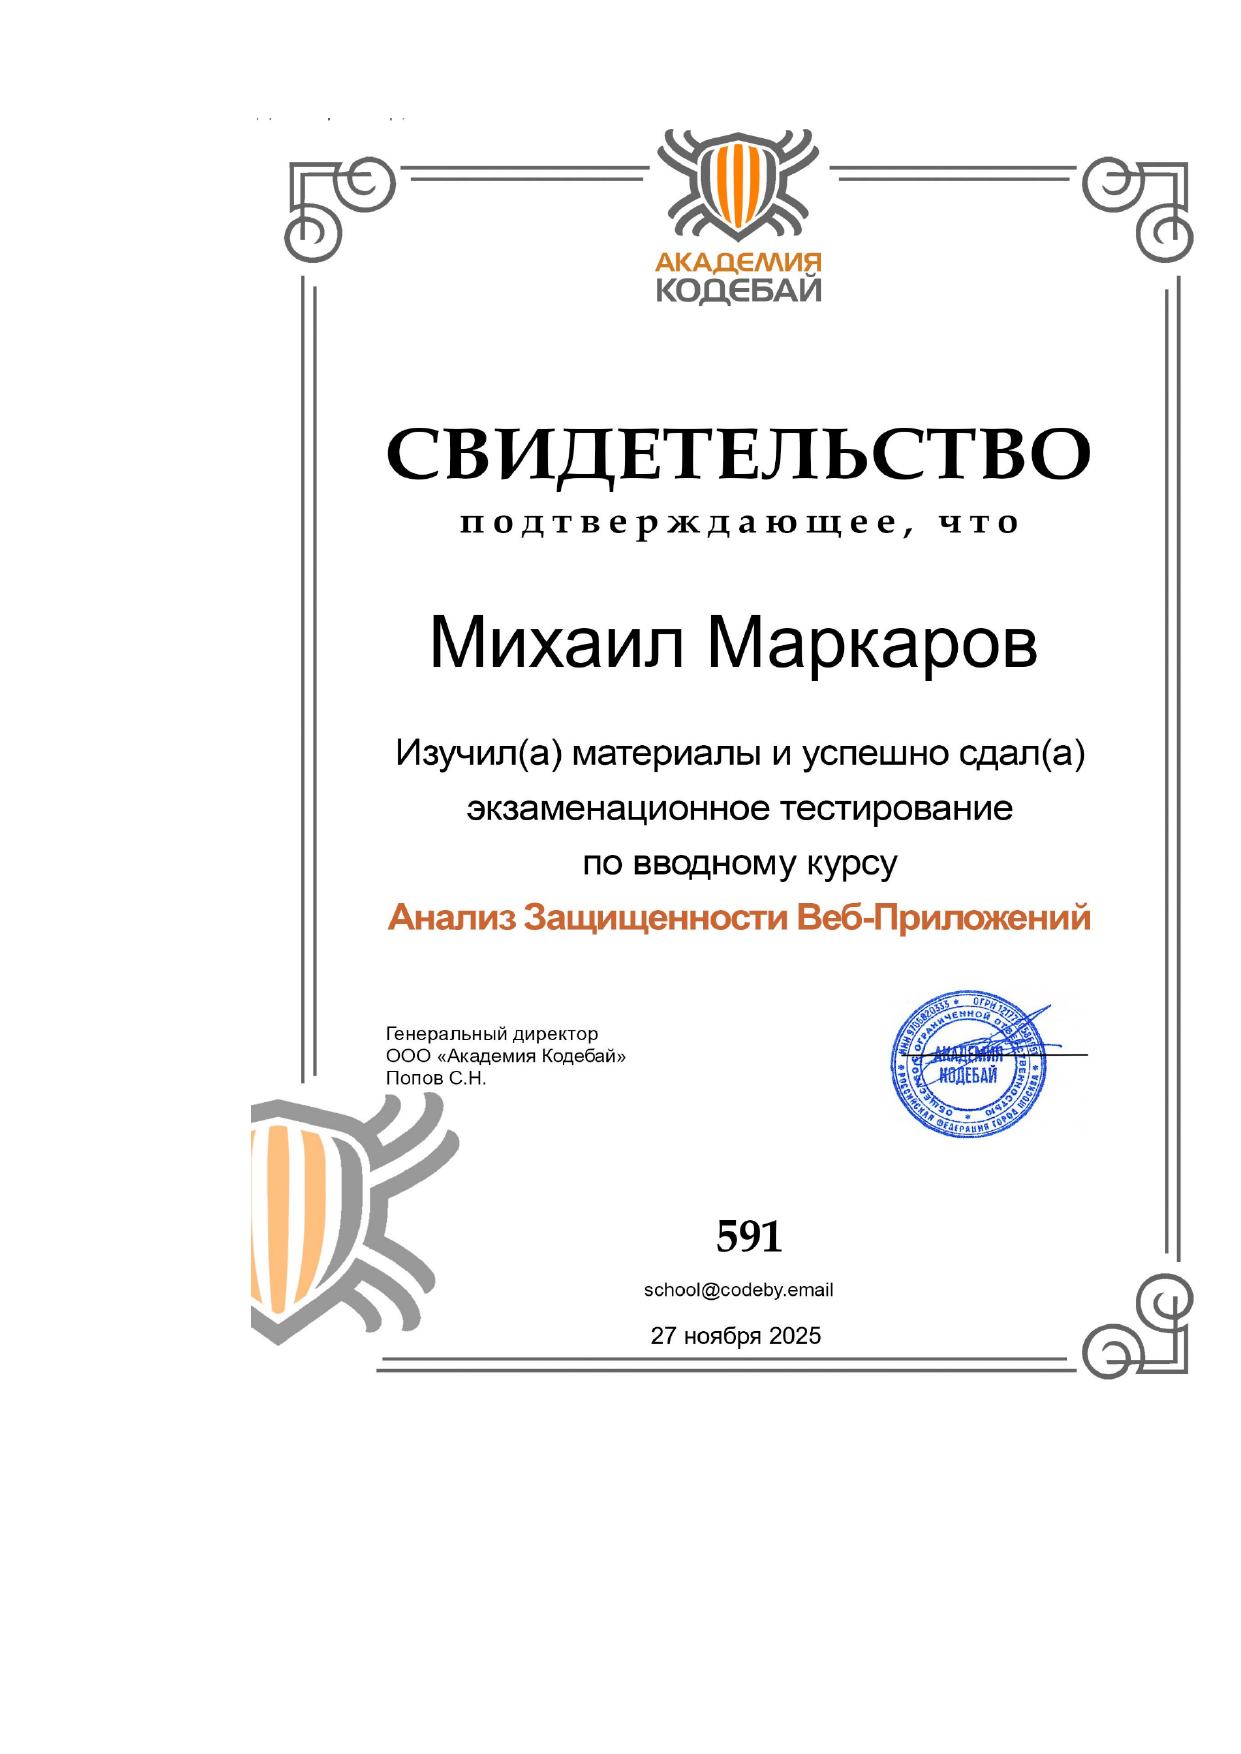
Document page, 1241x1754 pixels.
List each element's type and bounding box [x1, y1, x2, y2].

picture [251, 118, 1226, 1418]
